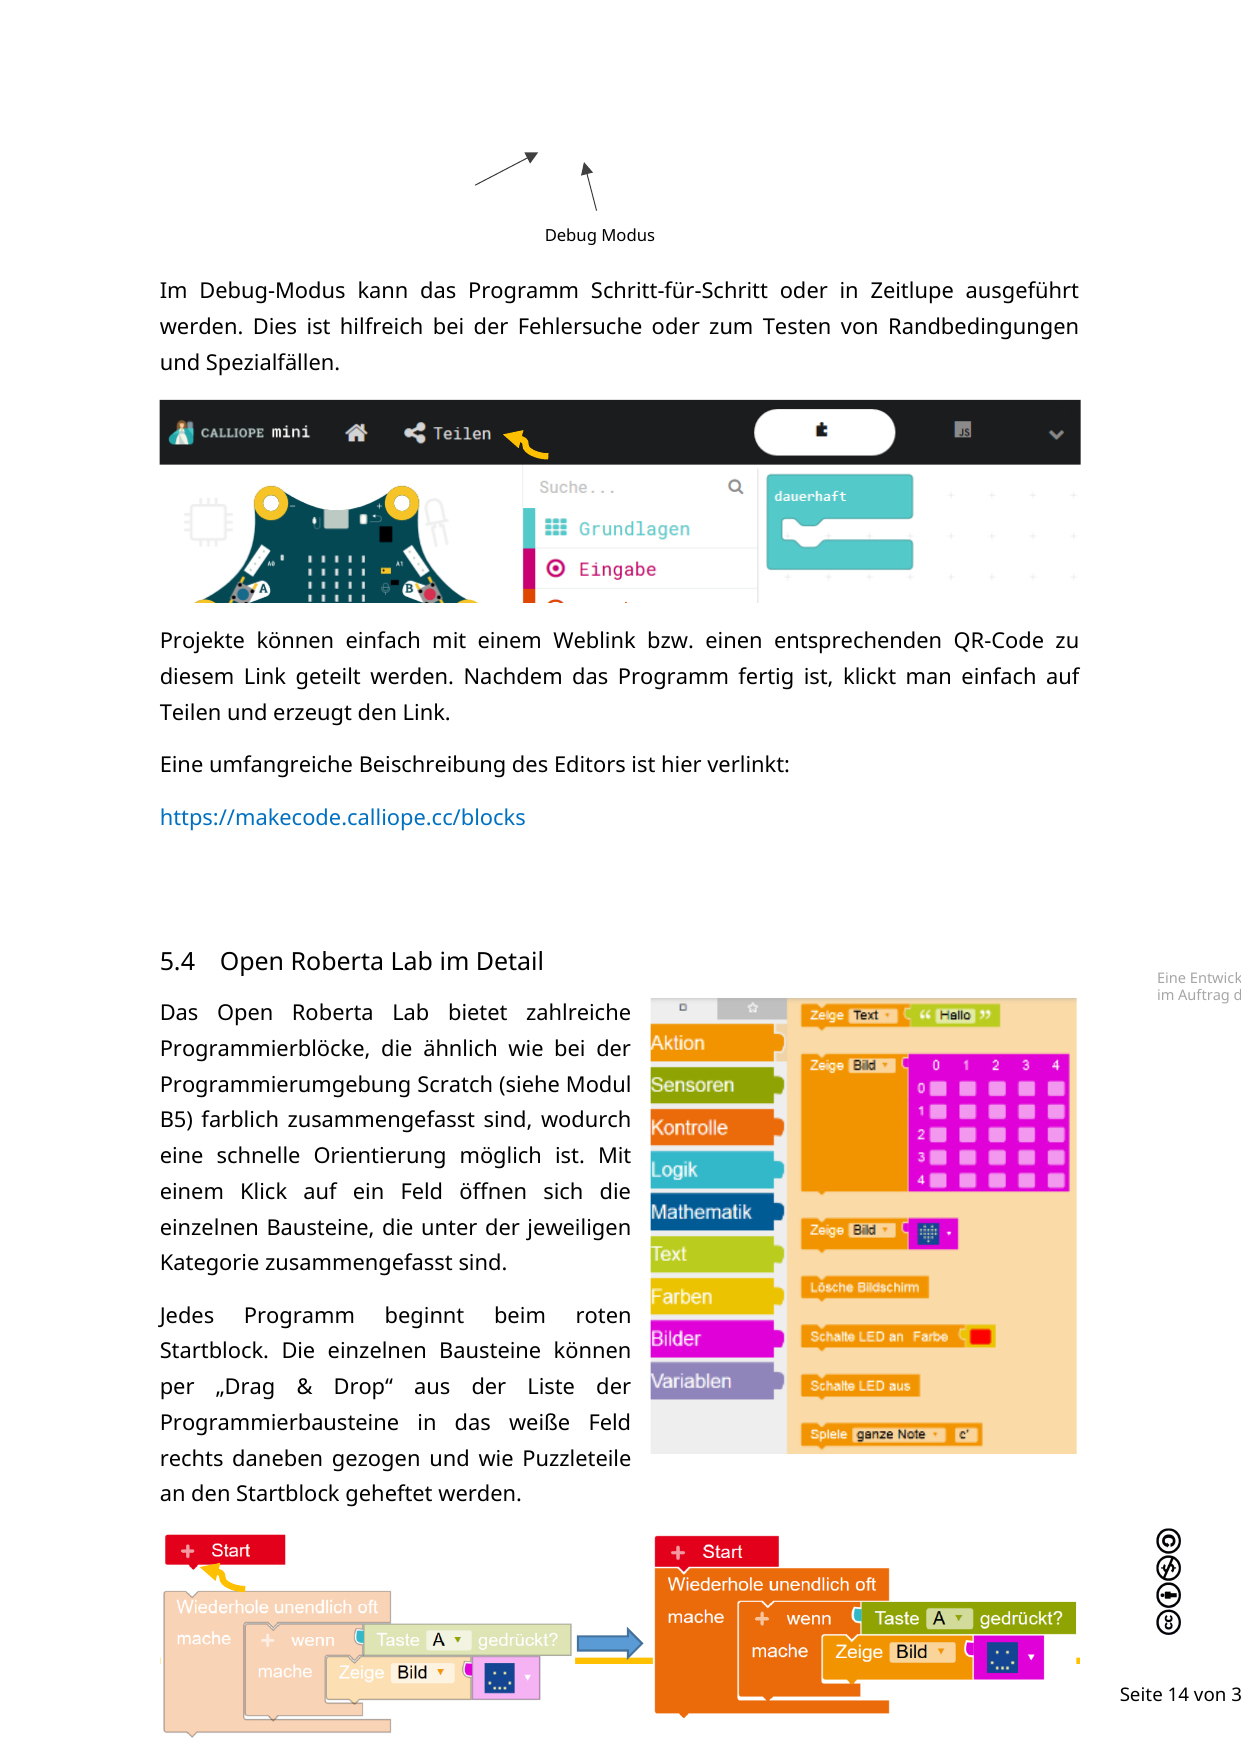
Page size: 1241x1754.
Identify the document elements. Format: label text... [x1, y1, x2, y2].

picture [648, 717, 1076, 1171]
picture [651, 1251, 1076, 1439]
text Jedes Programm beginnt beim roten Startblock. Die einzelnen Bausteine können per „Drag & Drop“ aus der Liste der Programmierbausteine in das weiße Feld rechts daneben gezogen und wie Puzzleteile an den Startblock geheftet werden. [159, 1019, 1081, 1227]
subtitle Open Roberta Lab im Detail [159, 663, 1081, 697]
text Das Open Roberta Lab bietet zahlreiche Programmierblöcke, die ähnlich wie bei der Programmierumgebung Scratch (siehe Modul B5) farblich zusammengefasst sind, wodurch eine schnelle Orientierung möglich ist. Mit einem Klick auf ein Feld öffnen sich die einzelnen Bausteine, die unter der jeweiligen Kategorie zusammengefasst sind. [159, 716, 1081, 996]
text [159, 1512, 1081, 1613]
text Projekte können einfach mit einem Weblink bzw. einen entsprechenden QR-Code zu diesem Link geteilt werden. Nachdem das Programm fertig ist, klickt man einfach auf Teilen und erzeugt den Link. [159, 344, 1081, 446]
picture [159, 1249, 575, 1456]
text https://makecode.calliope.cc/blocks [159, 521, 1081, 550]
picture [159, 118, 1081, 322]
text Eine umfangreiche Beischreibung des Editors ist hier verlinkt: [159, 468, 1081, 498]
picture [1157, 1529, 1181, 1635]
